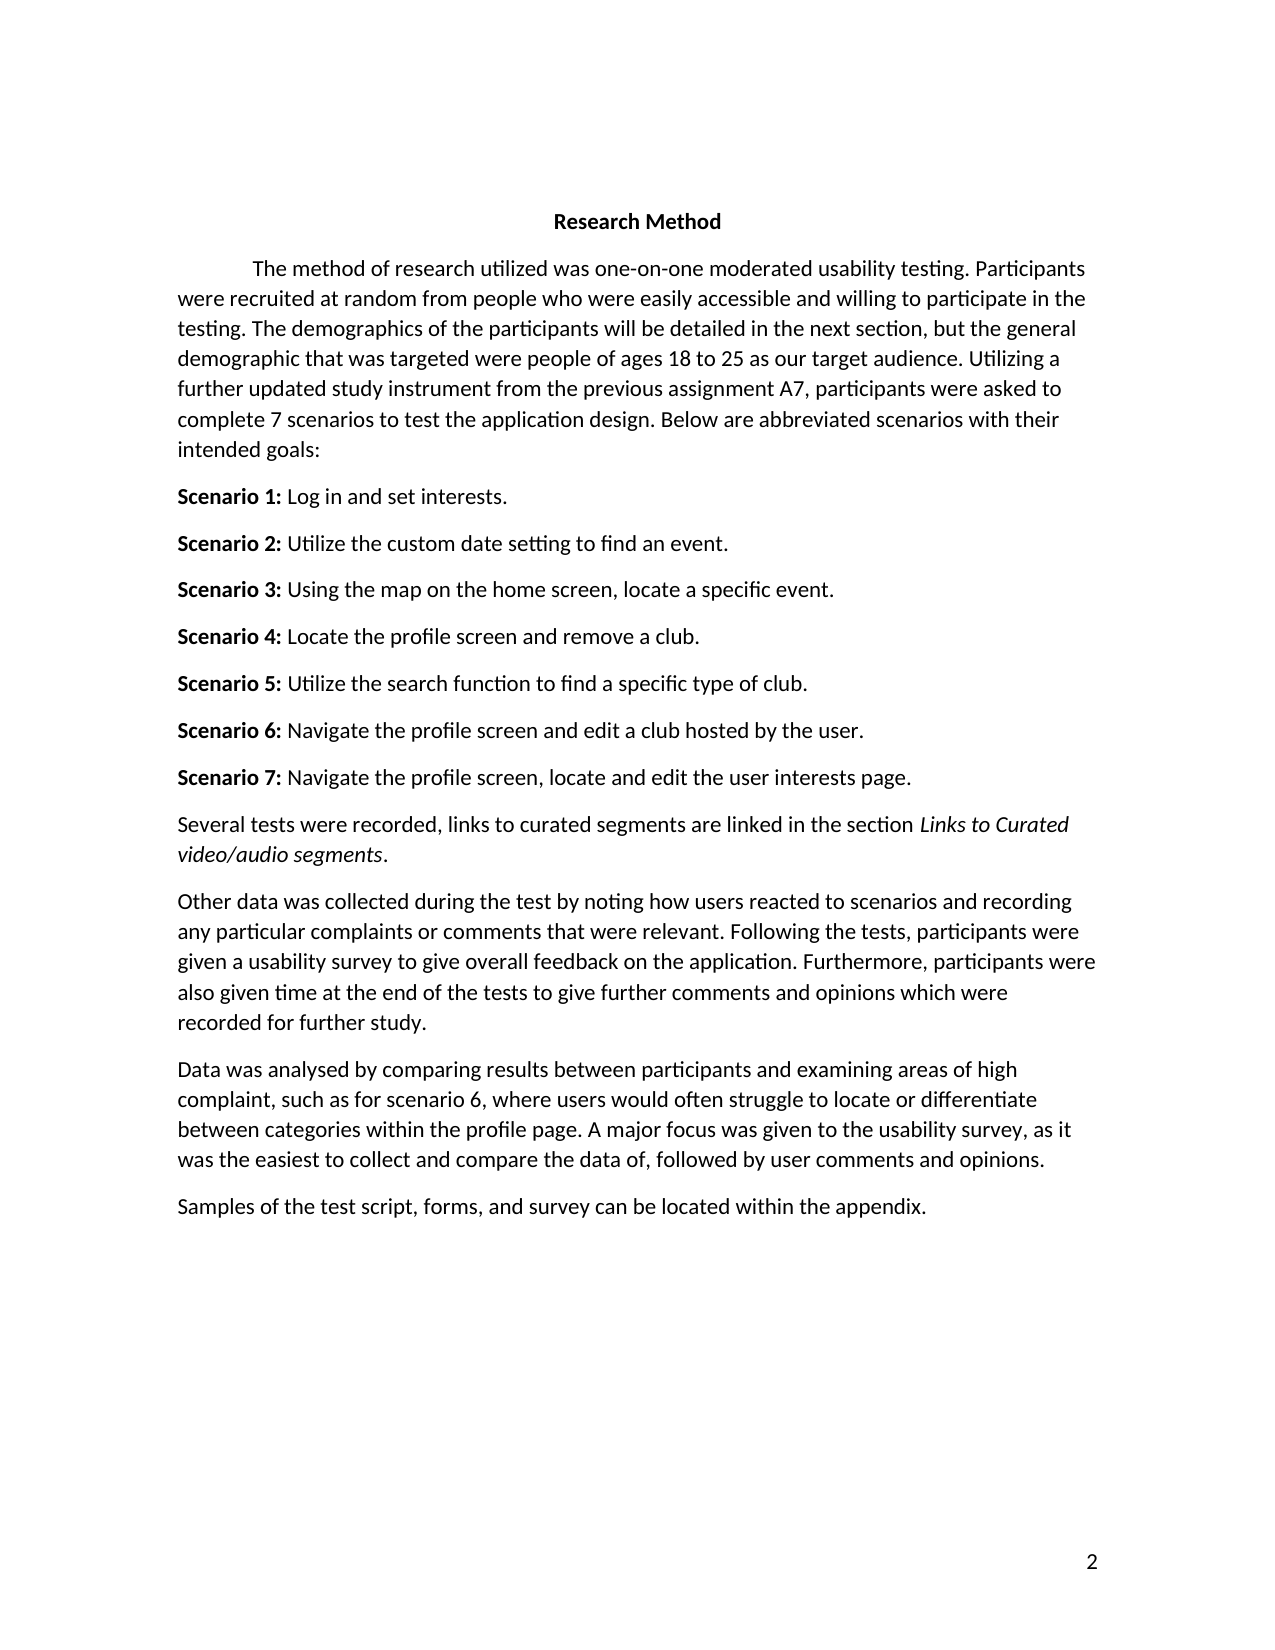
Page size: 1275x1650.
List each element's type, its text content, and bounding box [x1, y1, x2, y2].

text Scenario 3: Using the map on the home screen, locate a specific event. [177, 576, 1098, 603]
text Research Method [177, 207, 1098, 235]
text Scenario 1: Log in and set interests. [177, 482, 1098, 510]
text Scenario 7: Navigate the profile screen, locate and edit the user interests page. [177, 763, 1098, 791]
text Scenario 6: Navigate the profile screen and edit a club hosted by the user. [177, 716, 1098, 744]
text Scenario 5: Utilize the search function to find a specific type of club. [177, 669, 1098, 697]
text Scenario 4: Locate the profile screen and remove a club. [177, 622, 1098, 650]
text The method of research utilized was one-on-one moderated usability testing. Participants were recruited at random from people who were easily accessible and willing to participate in the testing. The demographics of the participants will be detailed in the next section, but the general demographic that was targeted were people of ages 18 to 25 as our target audience. Utilizing a further updated study instrument from the previous assignment A7, participants were asked to complete 7 scenarios to test the application design. Below are abbreviated scenarios with their intended goals: [177, 254, 1098, 463]
text Scenario 2: Utilize the custom date setting to find an event. [177, 529, 1098, 557]
text Samples of the test script, forms, and survey can be located within the appendix. [177, 1192, 1098, 1220]
text Data was analysed by comparing results between participants and examining areas of high complaint, such as for scenario 6, where users would often struggle to locate or differentiate between categories within the profile page. A major focus was given to the usability survey, as it was the easiest to collect and compare the data of, followed by user comments and opinions. [177, 1055, 1098, 1173]
text Several tests were recorded, links to curated segments are linked in the section Links to Curated video/audio segments. [177, 810, 1098, 868]
text Other data was collected during the test by noting how users reacted to scenarios and recording any particular complaints or comments that were relevant. Following the tests, participants were given a usability survey to give overall feedback on the application. Furthermore, participants were also given time at the end of the tests to give further comments and opinions which were recorded for further study. [177, 887, 1098, 1036]
